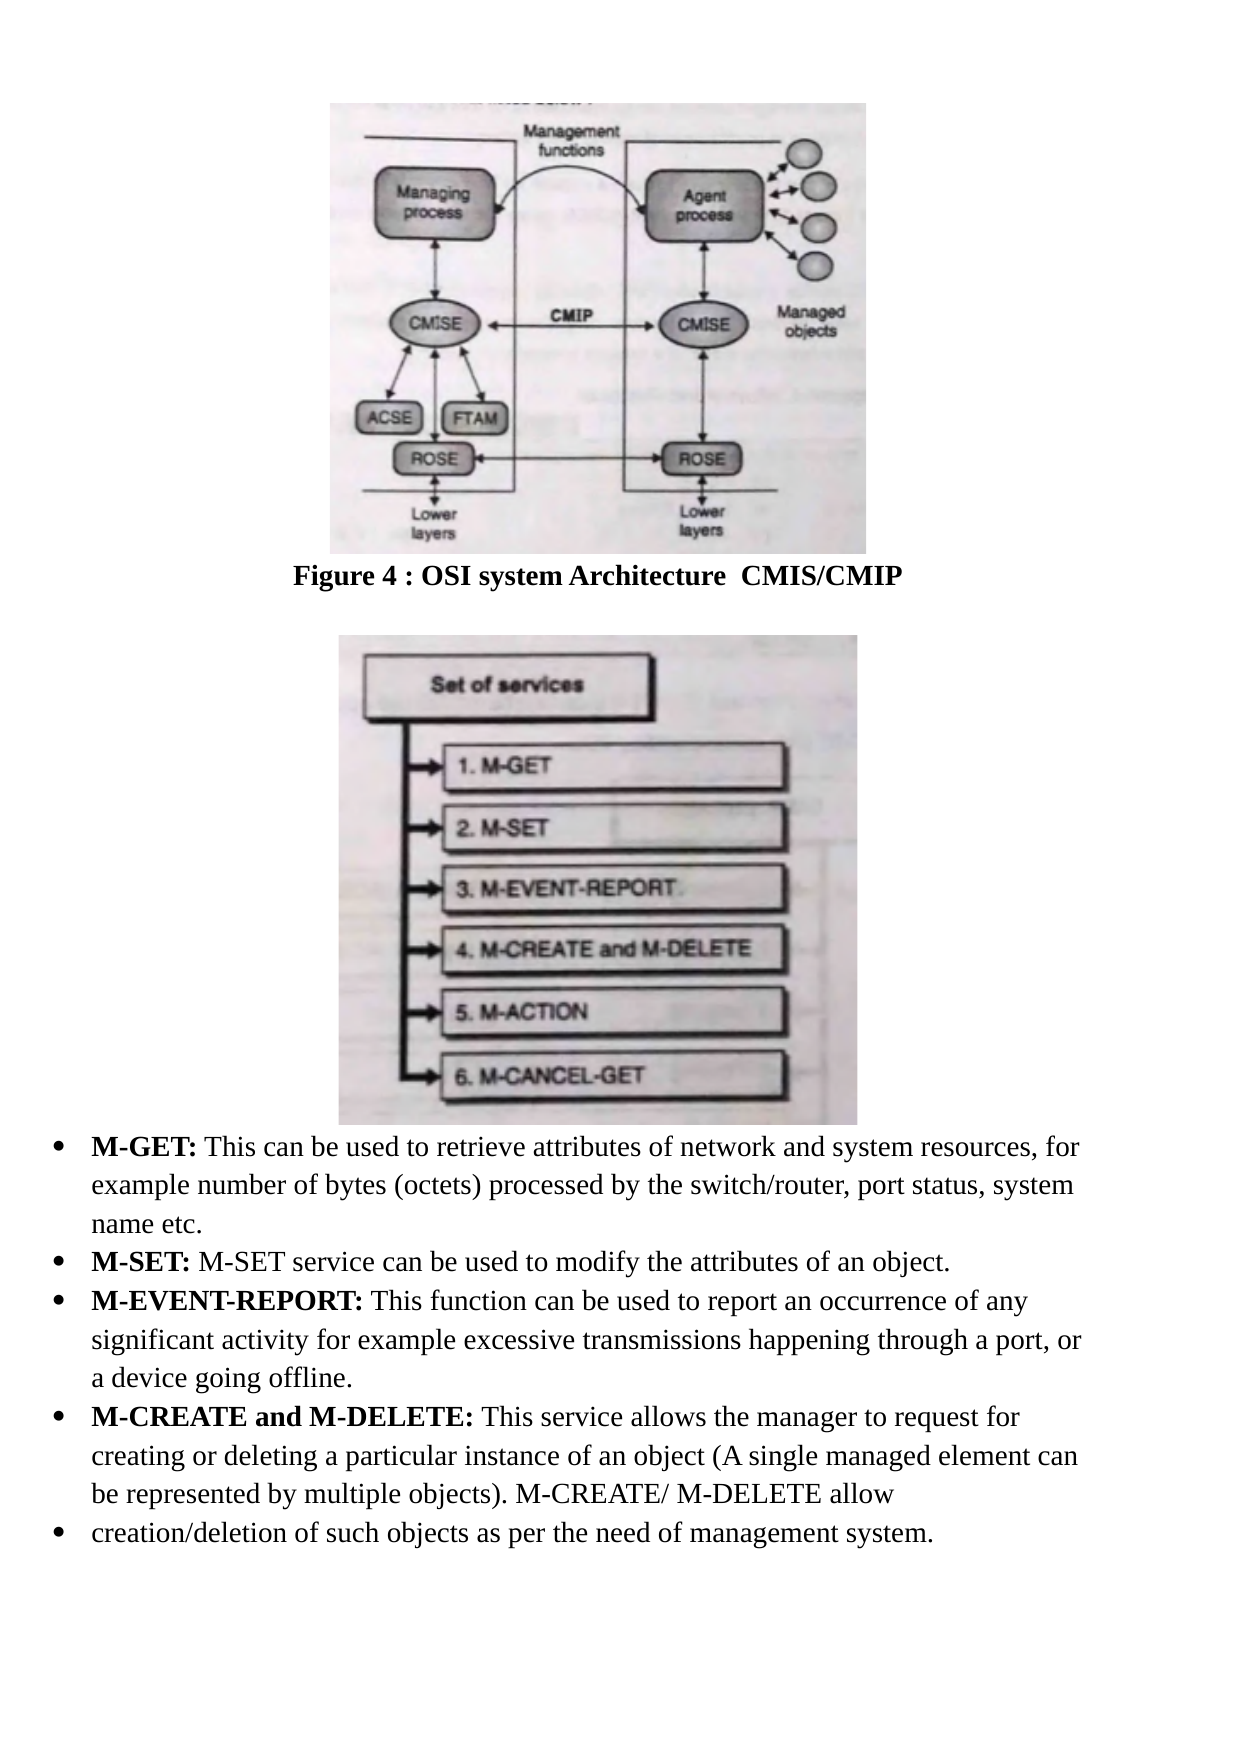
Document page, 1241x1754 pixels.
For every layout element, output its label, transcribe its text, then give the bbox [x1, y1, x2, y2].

list Figure 4 : OSI system Architecture CMIS/CMIP [106, 558, 1090, 592]
picture [338, 635, 858, 1125]
picture [329, 103, 867, 554]
list creation/deletion of such objects as per the need of management system. [53, 1515, 1090, 1548]
list M-SET: M-SET service can be used to modify the attributes of an object. [53, 1244, 1090, 1278]
list M-GET: This can be used to retrieve attributes of network and system resources, for example number of bytes (octets) processed by the switch/router, port status, system name etc. [53, 1129, 1090, 1239]
list M-EVENT-REPORT: This function can be used to report an occurrence of any significant activity for example excessive transmissions happening through a port, or a device going offline. [53, 1283, 1090, 1394]
list M-CREATE and M-DELETE: This service allows the manager to request for creating or deleting a particular instance of an object (A single managed element can be represented by multiple objects). M-CREATE/ M-DELETE allow [53, 1399, 1090, 1510]
